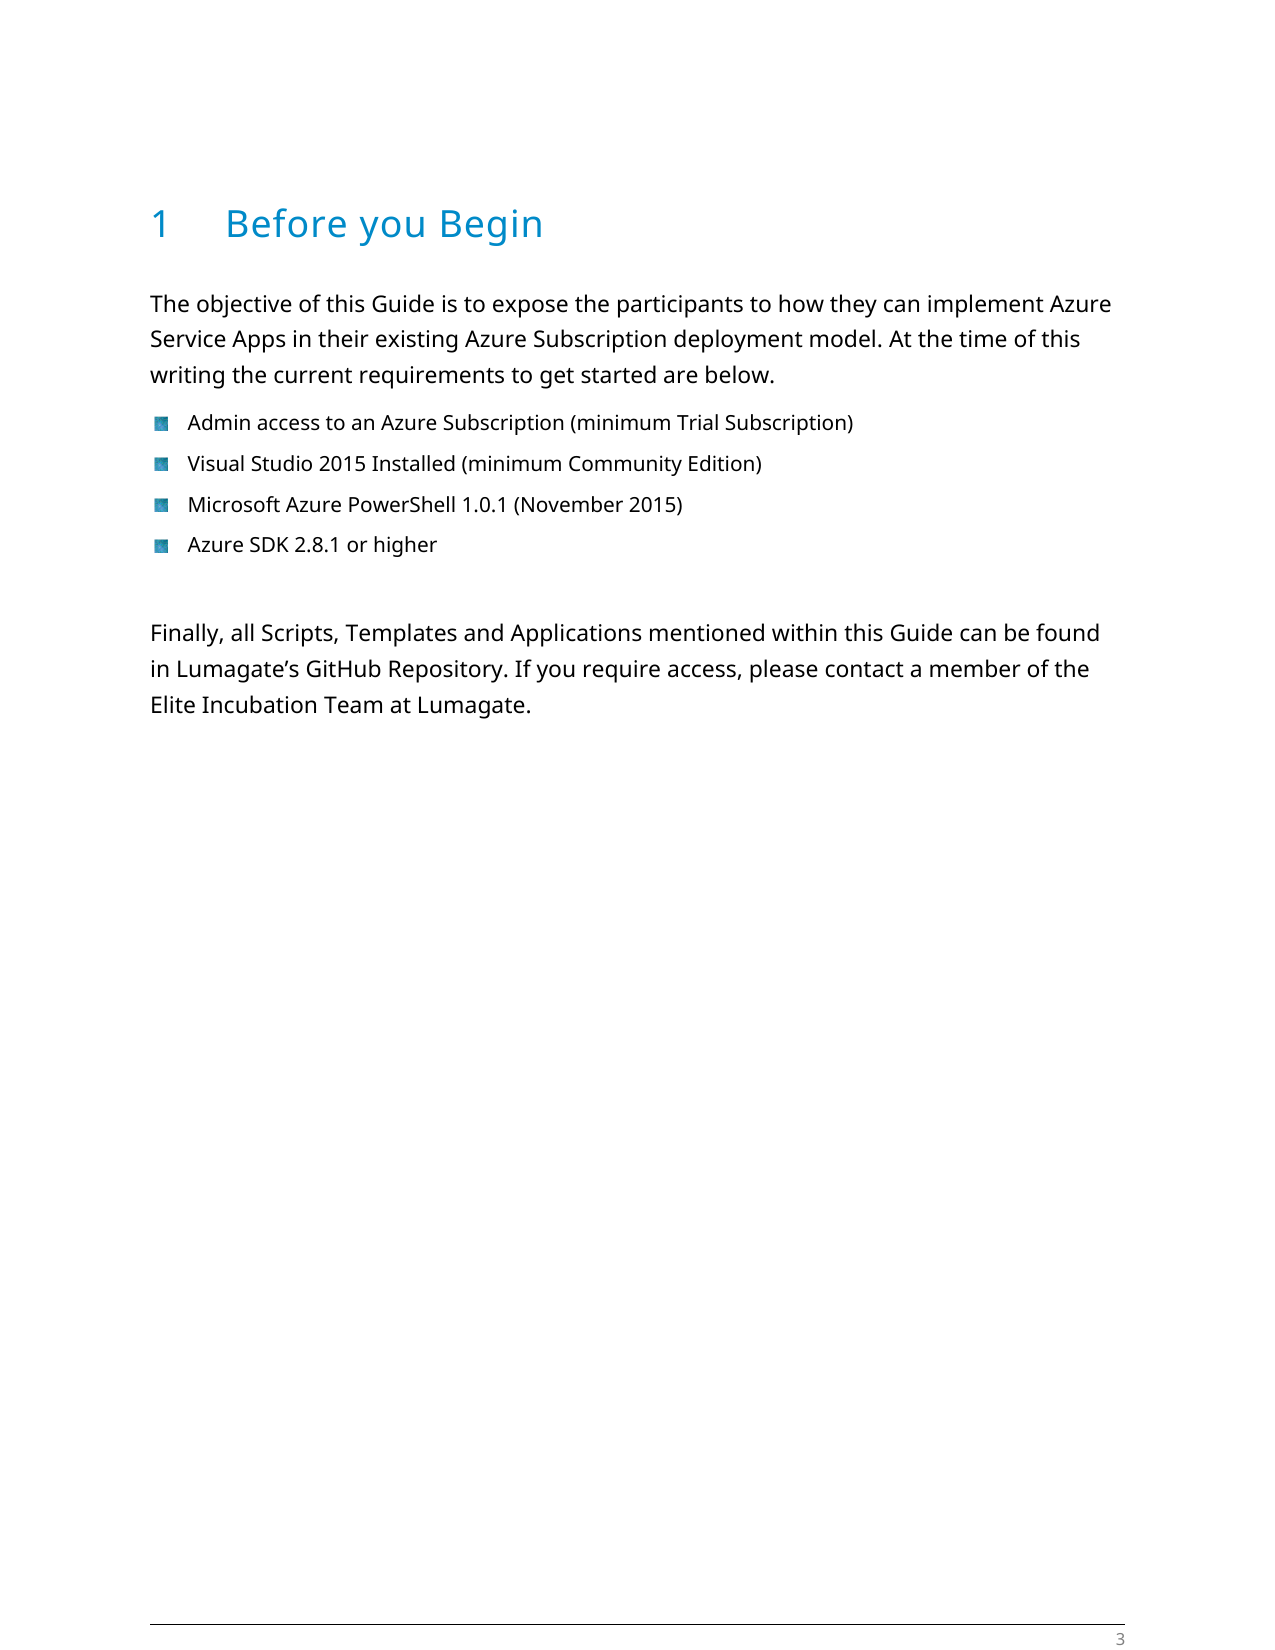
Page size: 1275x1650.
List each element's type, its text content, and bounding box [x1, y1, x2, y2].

subtitle Before you Begin [150, 187, 1125, 250]
picture [151, 413, 168, 431]
picture [151, 495, 168, 512]
text Microsoft Azure PowerShell 1.0.1 (November 2015) [150, 490, 1125, 518]
text Azure SDK 2.8.1 or higher [150, 531, 1125, 559]
text Finally, all Scripts, Templates and Applications mentioned within this Guide can be found in Lumagate’s GitHub Repository. If you require access, please contact a member of the Elite Incubation Team at Lumagate. [150, 617, 1125, 720]
picture [151, 454, 168, 471]
text Admin access to an Azure Subscription (minimum Trial Subscription) [150, 408, 1125, 436]
text The objective of this Guide is to expose the participants to how they can implement Azure Service Apps in their existing Azure Subscription deployment model. At the time of this writing the current requirements to get started are below. [150, 287, 1125, 391]
text Visual Studio 2015 Installed (minimum Community Edition) [150, 449, 1125, 477]
picture [151, 536, 168, 553]
